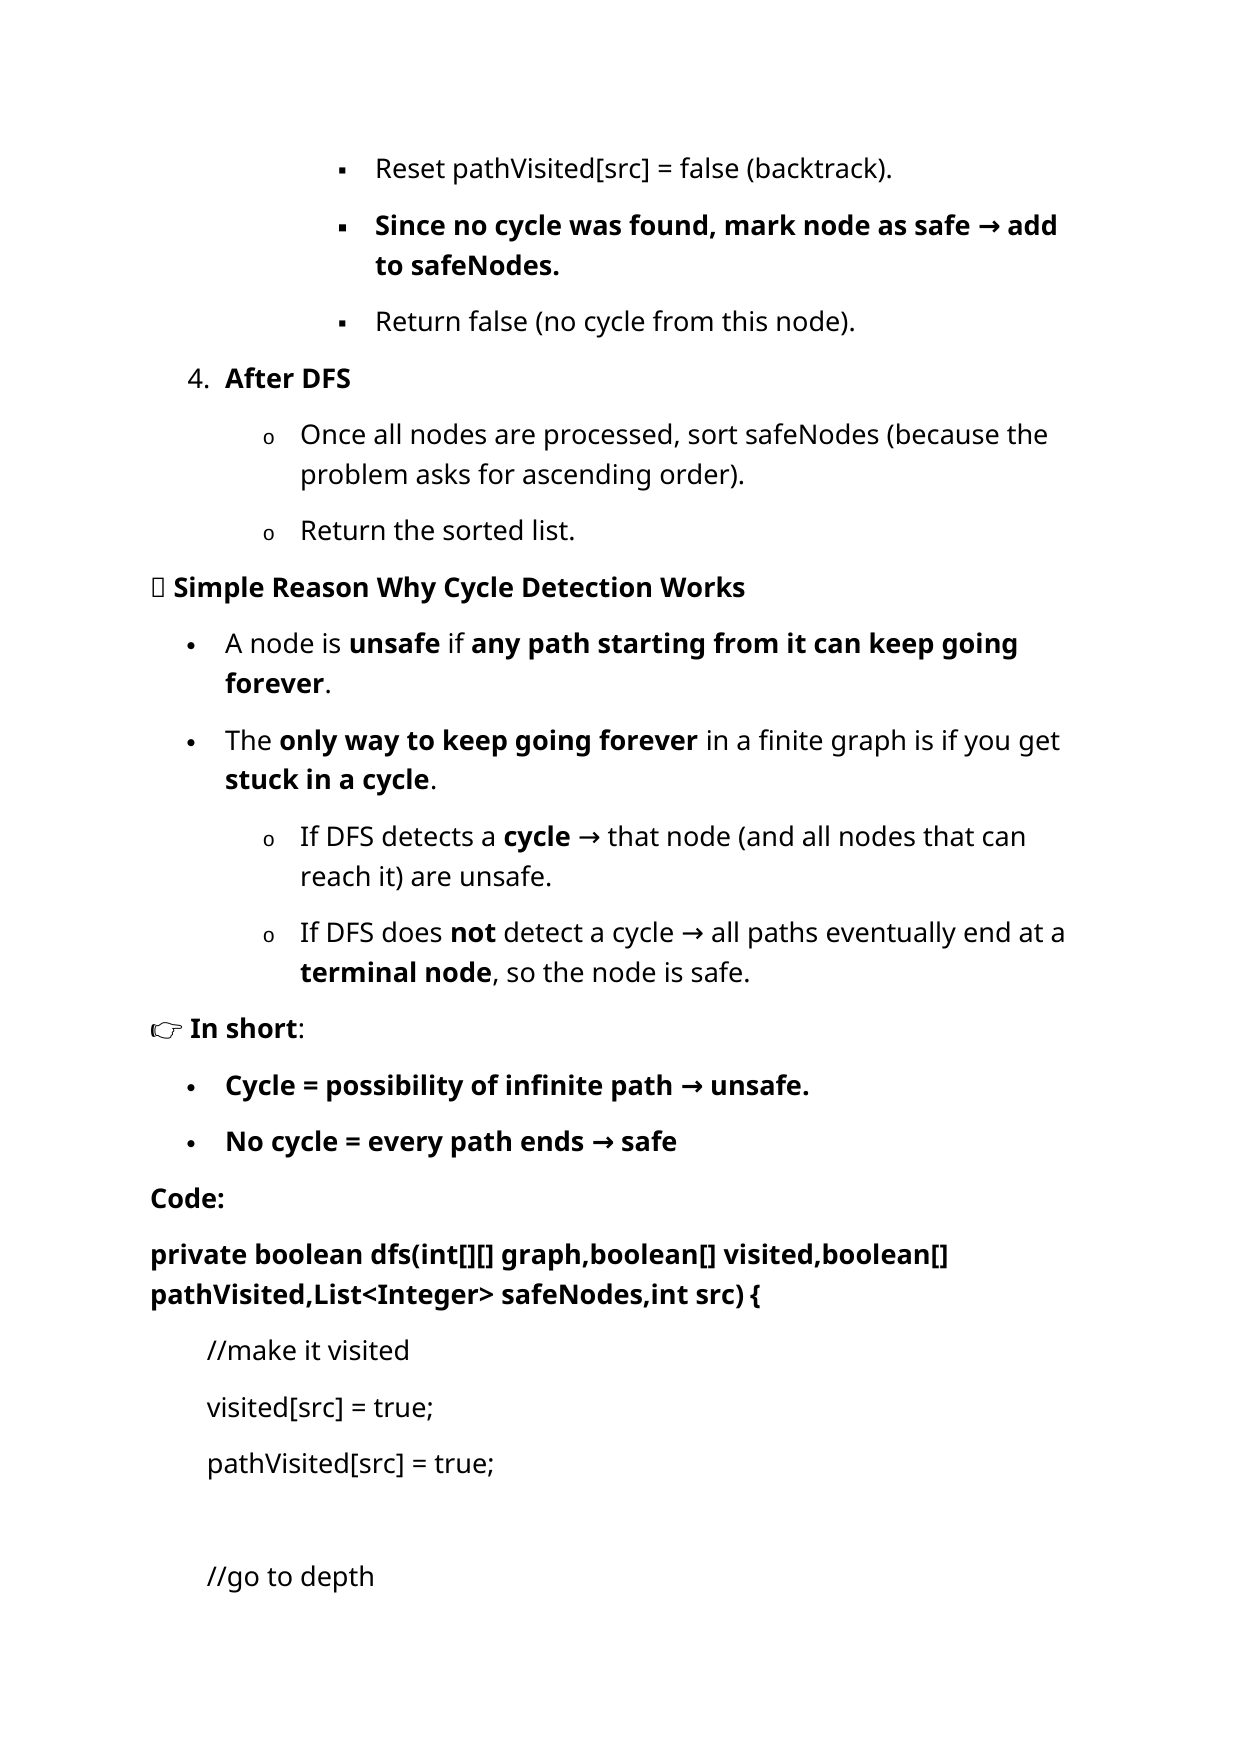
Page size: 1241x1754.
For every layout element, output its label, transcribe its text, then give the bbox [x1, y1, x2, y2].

list A node is unsafe if any path starting from it can keep going forever. [187, 625, 1090, 701]
list Cycle = possibility of infinite path → unsafe. [187, 1066, 1090, 1103]
list Reset pathVisited[src] = false (backtrack). [337, 150, 1090, 187]
list Return the sorted list. [262, 512, 1090, 549]
text private boolean dfs(int[][] graph,boolean[] visited,boolean[] pathVisited,List<Integer> safeNodes,int src) { [150, 1236, 1090, 1312]
text //go to depth [150, 1558, 1090, 1594]
text pathVisited[src] = true; [150, 1445, 1090, 1482]
text 👉 In short: [150, 1010, 1090, 1047]
text Code: [150, 1179, 1090, 1216]
list If DFS does not detect a cycle → all paths eventually end at a terminal node, so the node is safe. [262, 913, 1090, 990]
list Since no cycle was found, mark node as safe → add to safeNodes. [337, 206, 1090, 283]
list The only way to keep going forever in a finite graph is if you get stuck in a cycle. [187, 721, 1090, 798]
list If DFS detects a cycle → that node (and all nodes that can reach it) are unsafe. [262, 817, 1090, 894]
list Once all nodes are processed, sort safeNodes (because the problem asks for ascending order). [262, 416, 1090, 492]
text 🔑 Simple Reason Why Cycle Detection Works [150, 568, 1090, 605]
text //make it visited [150, 1332, 1090, 1369]
list No cycle = every path ends → safe [187, 1123, 1090, 1159]
text visited[src] = true; [150, 1388, 1090, 1425]
list After DFS [187, 359, 1090, 396]
list Return false (no cycle from this node). [337, 303, 1090, 339]
